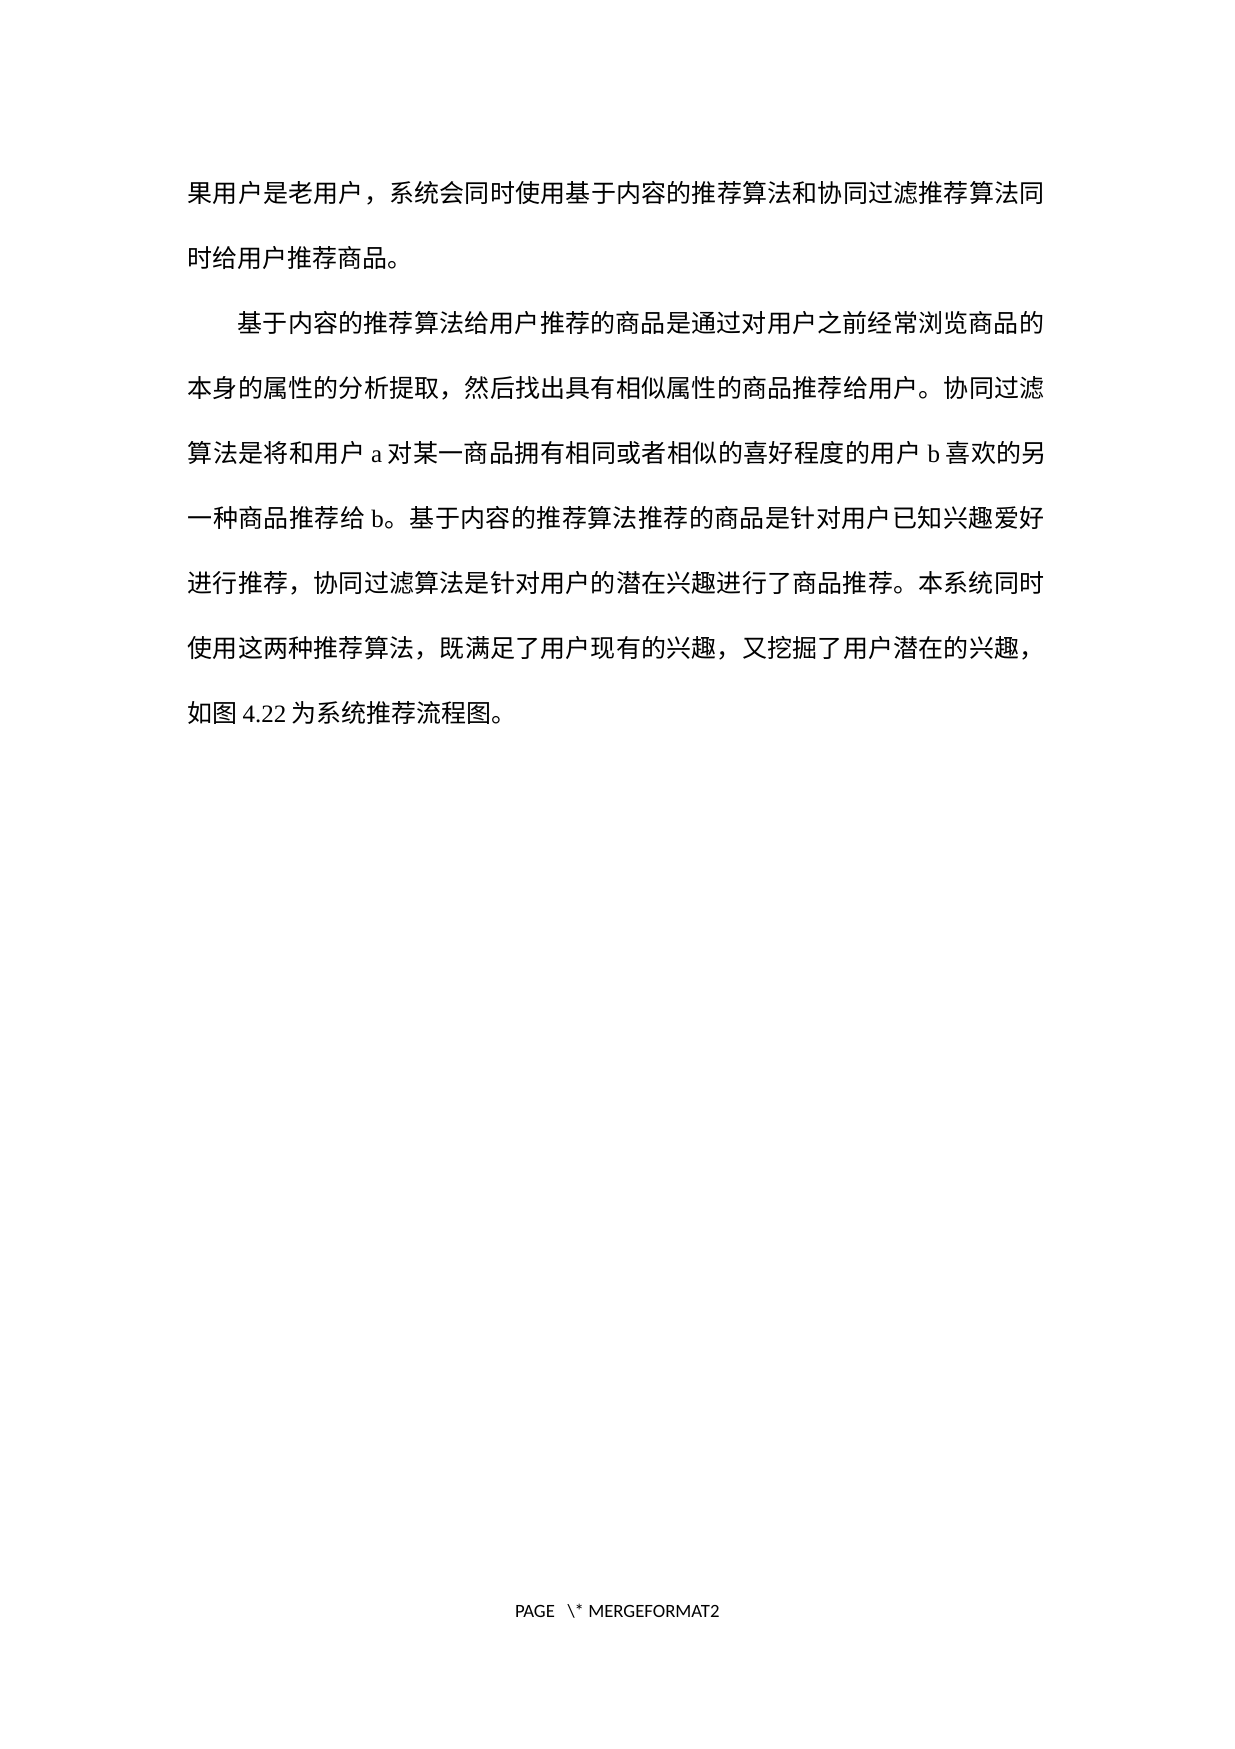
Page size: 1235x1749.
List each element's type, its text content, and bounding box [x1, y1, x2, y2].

text 基于内容的推荐算法给用户推荐的商品是通过对用户之前经常浏览商品的本身的属性的分析提取，然后找出具有相似属性的商品推荐给用户。协同过滤算法是将和用户a对某一商品拥有相同或者相似的喜好程度的用户b喜欢的另一种商品推荐给b。基于内容的推荐算法推荐的商品是针对用户已知兴趣爱好进行推荐，协同过滤算法是针对用户的潜在兴趣进行了商品推荐。本系统同时使用这两种推荐算法，既满足了用户现有的兴趣，又挖掘了用户潜在的兴趣，如图4.22为系统推荐流程图。 [187, 289, 1047, 744]
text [187, 159, 1047, 289]
